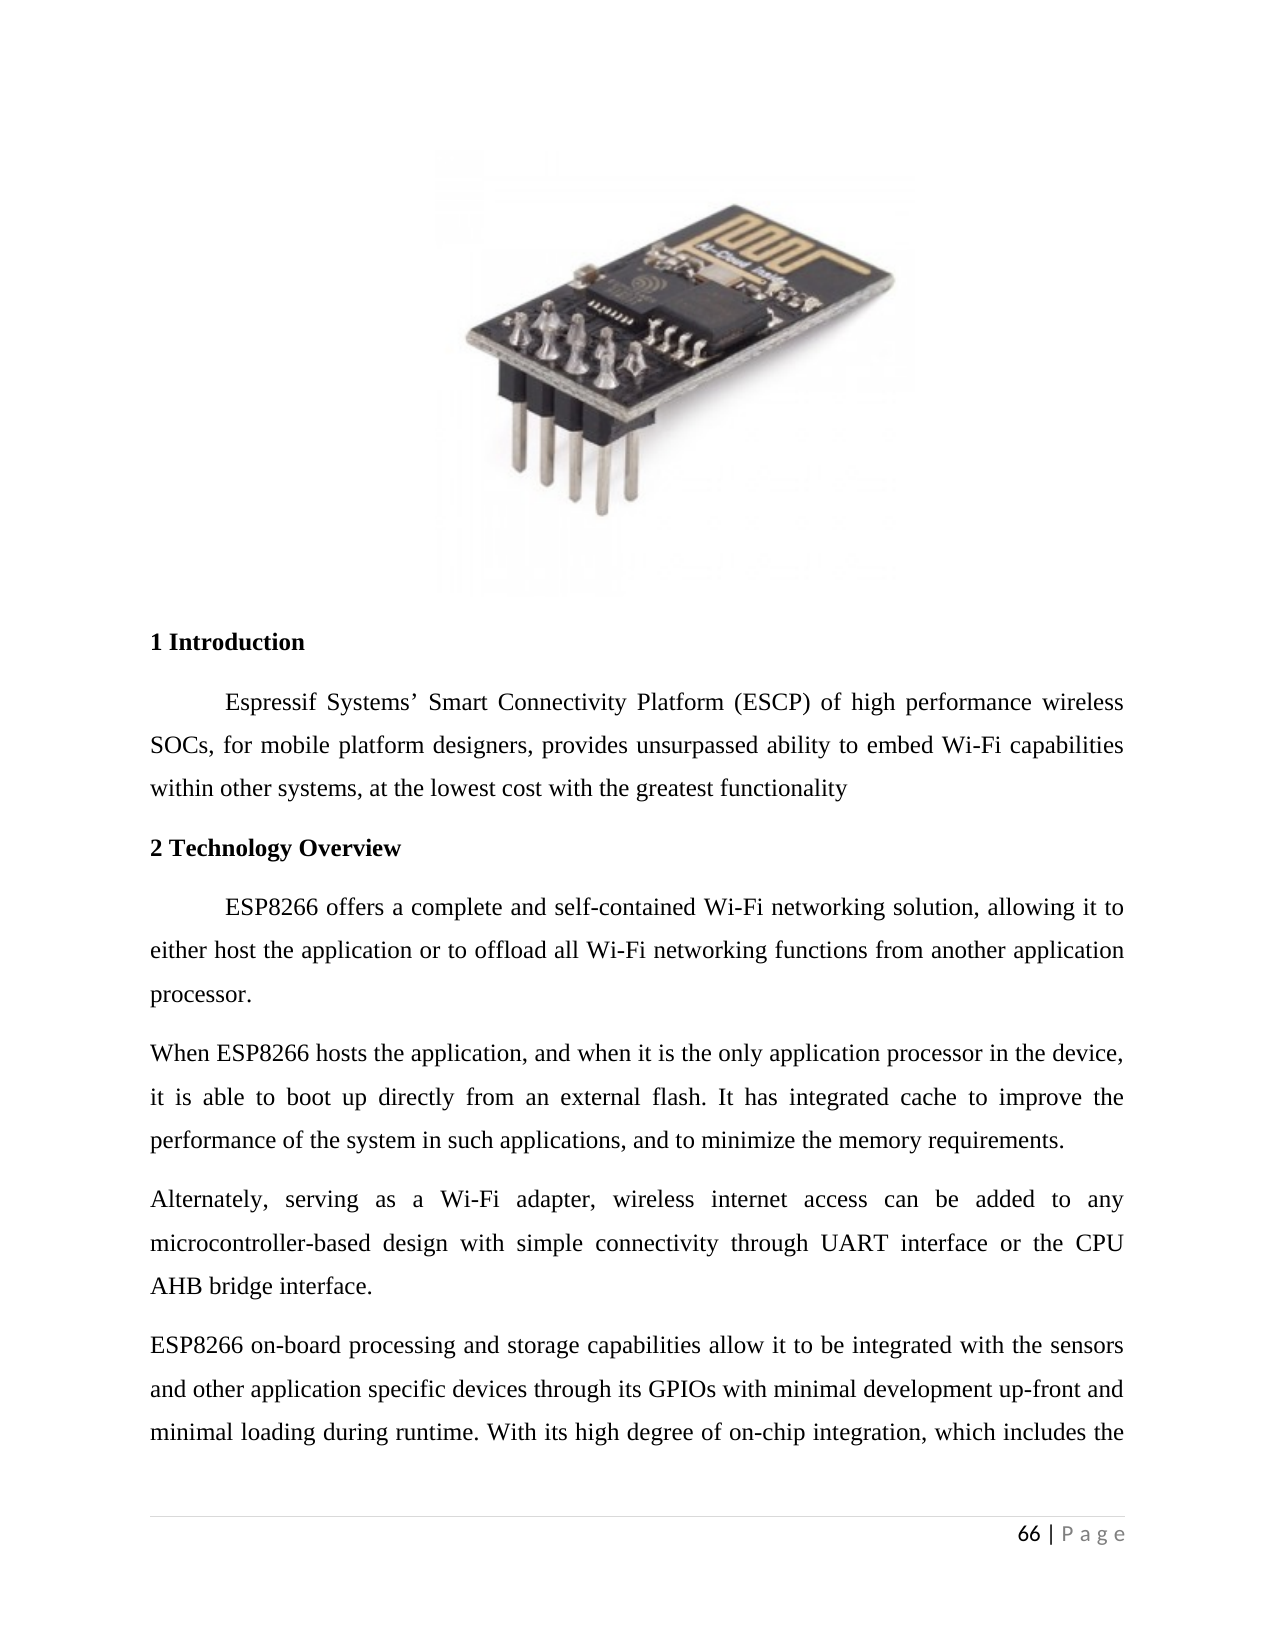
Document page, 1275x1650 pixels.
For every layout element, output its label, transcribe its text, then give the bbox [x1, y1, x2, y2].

text ESP8266 offers a complete and self-contained Wi-Fi networking solution, allowing it to either host the application or to offload all Wi-Fi networking functions from another application processor. [150, 892, 1125, 1007]
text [150, 1331, 1125, 1446]
picture [435, 150, 916, 597]
text 1 Introduction [150, 627, 1125, 656]
text Alternately, serving as a Wi-Fi adapter, wireless internet access can be added to any microcontroller-based design with simple connectivity through UART interface or the CPU AHB bridge interface. [150, 1184, 1125, 1299]
text Espressif Systems’ Smart Connectivity Platform (ESCP) of high performance wireless SOCs, for mobile platform designers, provides unsurpassed ability to embed Wi-Fi capabilities within other systems, at the lowest cost with the greatest functionality [150, 687, 1125, 802]
text 2 Technology Overview [150, 833, 1125, 861]
text When ESP8266 hosts the application, and when it is the only application processor in the device, it is able to boot up directly from an external flash. It has integrated cache to improve the performance of the system in such applications, and to minimize the memory requirements. [150, 1038, 1125, 1153]
